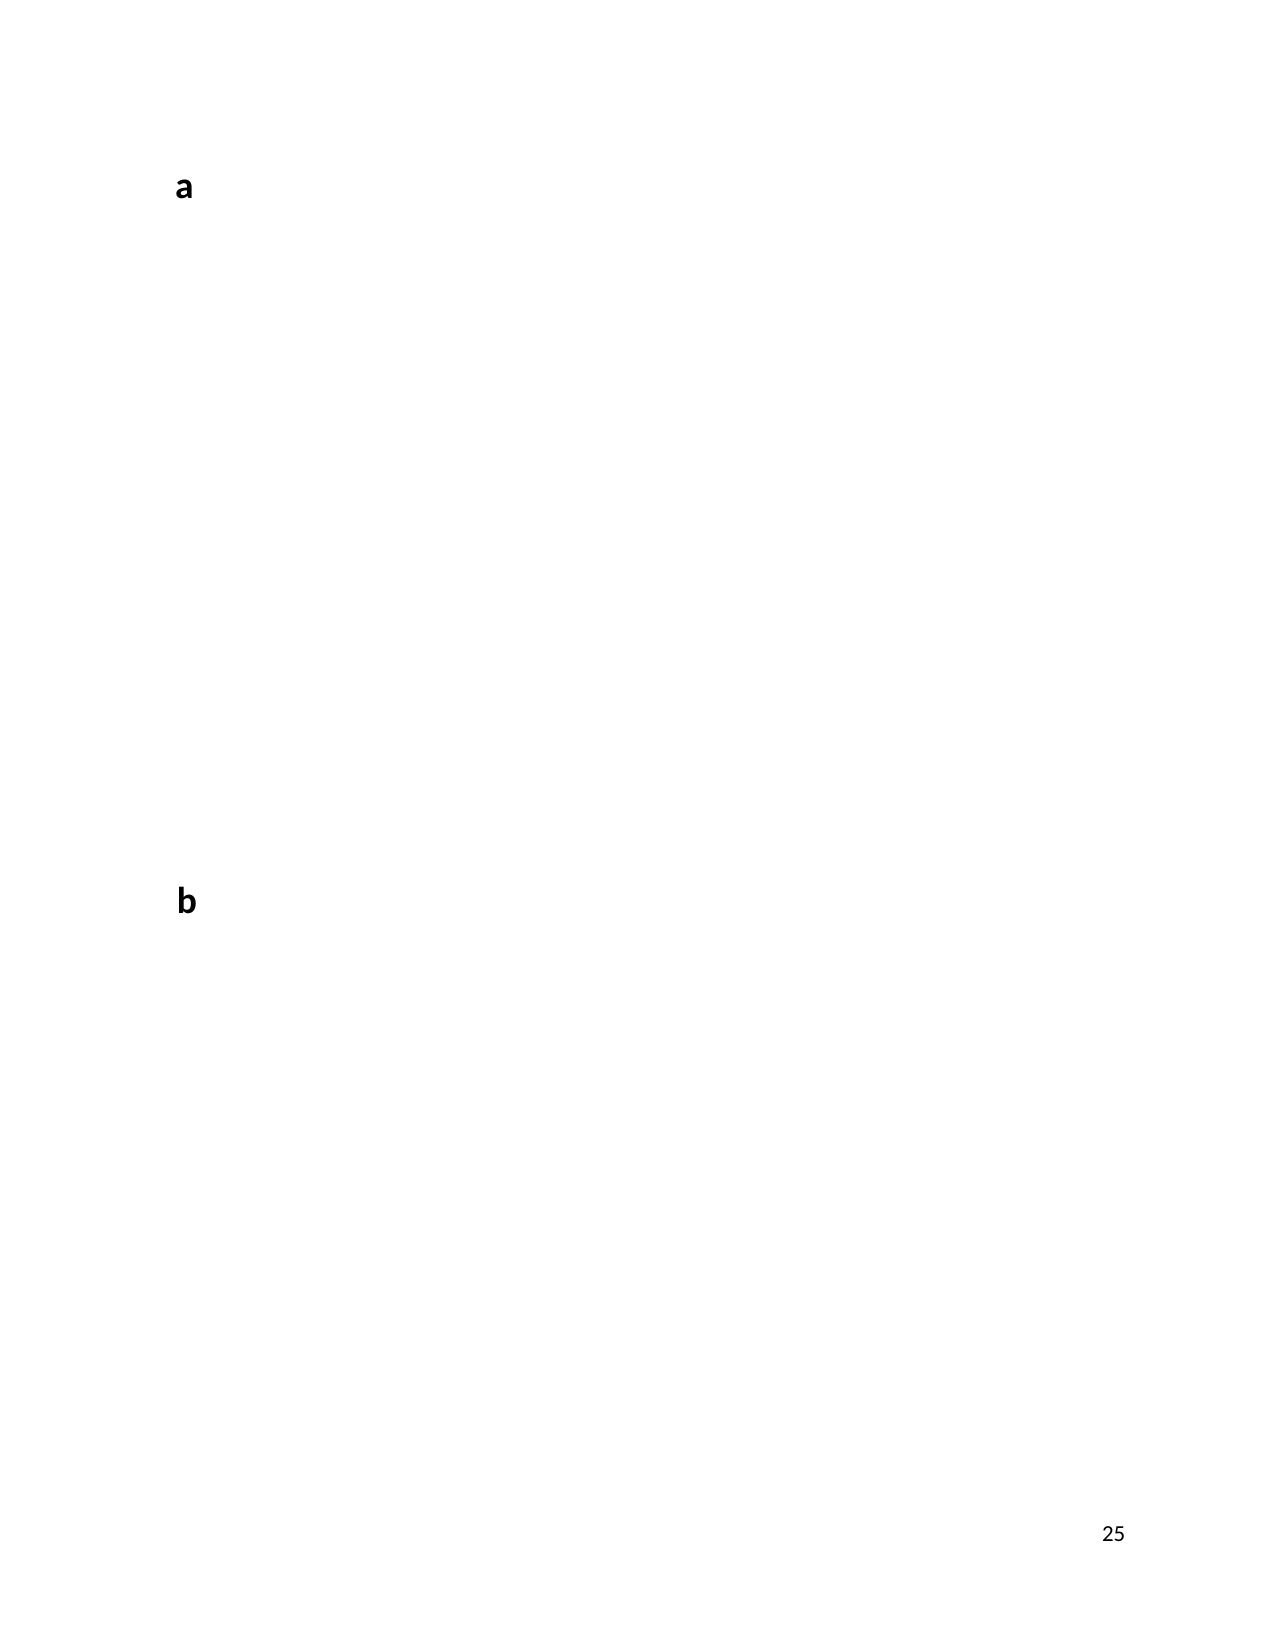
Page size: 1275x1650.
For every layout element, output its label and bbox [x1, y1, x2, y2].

text [150, 150, 1125, 1500]
